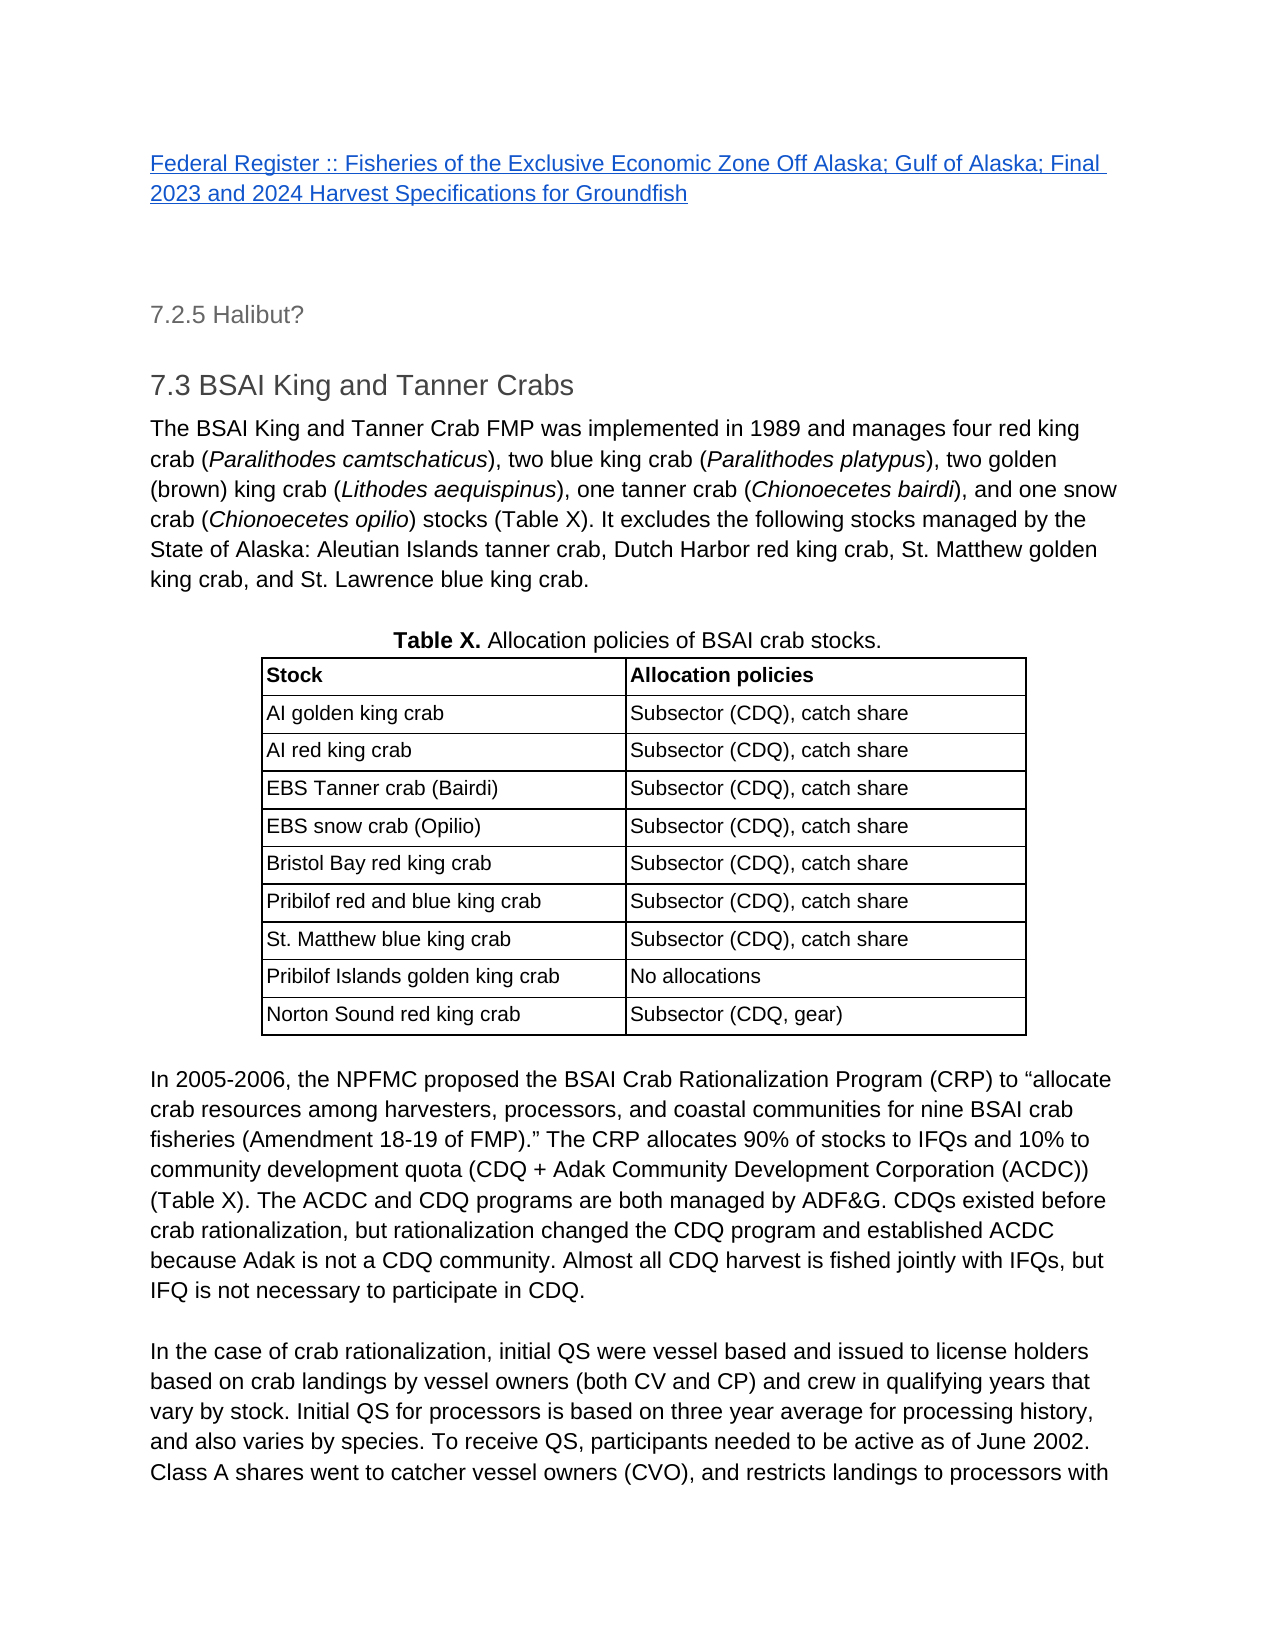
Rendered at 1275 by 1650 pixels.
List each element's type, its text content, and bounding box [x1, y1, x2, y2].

table_cell Subsector (CDQ), catch share [627, 772, 1025, 808]
text The BSAI King and Tanner Crab FMP was implemented in 1989 and manages four red king crab (Paralithodes camtschaticus), two blue king crab (Paralithodes platypus), two golden (brown) king crab (Lithodes aequispinus), one tanner crab (Chionoecetes bairdi), and one snow crab (Chionoecetes opilio) stocks (Table X). It excludes the following stocks managed by the State of Alaska: Aleutian Islands tanner crab, Dutch Harbor red king crab, St. Matthew golden king crab, and St. Lawrence blue king crab. [150, 415, 1125, 593]
text In 2005-2006, the NPFMC proposed the BSAI Crab Rationalization Program (CRP) to “allocate crab resources among harvesters, processors, and coastal communities for nine BSAI crab fisheries (Amendment 18-19 of FMP).” The CRP allocates 90% of stocks to IFQs and 10% to community development quota (CDQ + Adak Community Development Corporation (ACDC)) (Table X). The ACDC and CDQ programs are both managed by ADF&G. CDQs existed before crab rationalization, but rationalization changed the CDQ program and established ACDC because Adak is not a CDQ community. Almost all CDQ harvest is fished jointly with IFQs, but IFQ is not necessary to participate in CDQ. [150, 1066, 1125, 1304]
table_cell EBS snow crab (Opilio) [263, 810, 625, 846]
table_cell Subsector (CDQ), catch share [627, 696, 1025, 732]
table_cell Subsector (CDQ), catch share [627, 847, 1025, 883]
table_cell Pribilof Islands golden king crab [263, 960, 625, 996]
table_cell Subsector (CDQ), catch share [627, 885, 1025, 921]
text Federal Register :: Fisheries of the Exclusive Economic Zone Off Alaska; Gulf of Alaska; Final 2023 and 2024 Harvest Specifications for Groundfish [150, 150, 1125, 207]
table_cell No allocations [627, 960, 1025, 996]
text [150, 1338, 1125, 1485]
table_cell Subsector (CDQ, gear) [627, 998, 1025, 1034]
subtitle 7.3 BSAI King and Tanner Crabs [150, 368, 1125, 402]
text Table X. Allocation policies of BSAI crab stocks. [150, 627, 1125, 653]
table_cell Subsector (CDQ), catch share [627, 923, 1025, 959]
table_cell AI red king crab [263, 734, 625, 770]
table_cell Subsector (CDQ), catch share [627, 734, 1025, 770]
table_cell Norton Sound red king crab [263, 998, 625, 1034]
subtitle 7.2.5 Halibut? [150, 298, 1125, 331]
table_cell St. Matthew blue king crab [263, 923, 625, 959]
table_cell EBS Tanner crab (Bairdi) [263, 772, 625, 808]
table_header Stock [263, 659, 625, 695]
table_cell Subsector (CDQ), catch share [627, 810, 1025, 846]
table_header Allocation policies [627, 659, 1025, 695]
table_cell Bristol Bay red king crab [263, 847, 625, 883]
table_cell AI golden king crab [263, 696, 625, 732]
table_cell Pribilof red and blue king crab [263, 885, 625, 921]
